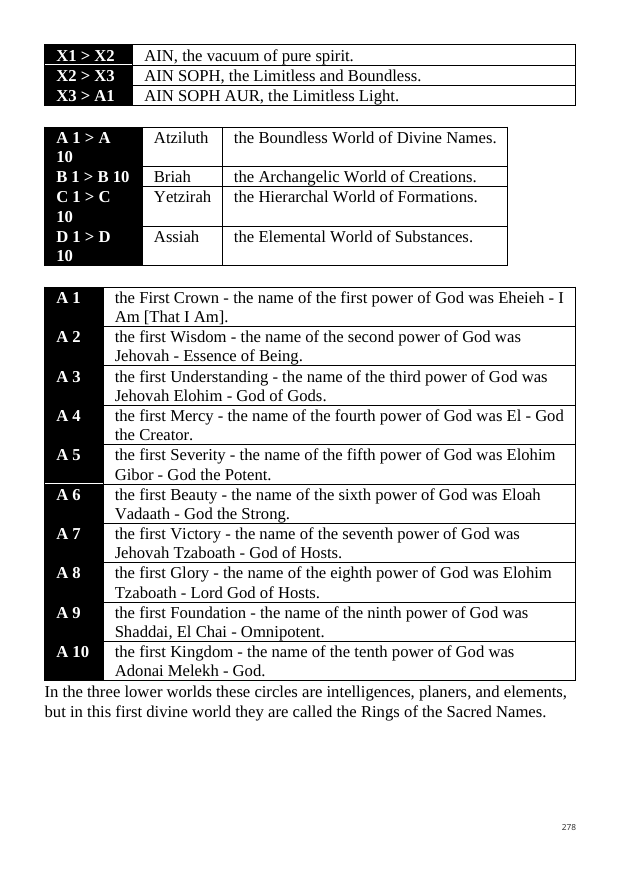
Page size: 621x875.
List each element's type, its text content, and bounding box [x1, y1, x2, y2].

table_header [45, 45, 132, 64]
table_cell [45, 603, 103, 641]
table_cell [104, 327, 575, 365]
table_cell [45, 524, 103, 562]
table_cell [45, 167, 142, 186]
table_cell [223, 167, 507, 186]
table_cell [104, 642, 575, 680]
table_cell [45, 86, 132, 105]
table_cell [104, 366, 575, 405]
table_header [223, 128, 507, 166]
text In the three lower worlds these circles are intelligences, planers, and elements, but in this first divine world they are called the Rings of the Sacred Names. [44, 681, 576, 721]
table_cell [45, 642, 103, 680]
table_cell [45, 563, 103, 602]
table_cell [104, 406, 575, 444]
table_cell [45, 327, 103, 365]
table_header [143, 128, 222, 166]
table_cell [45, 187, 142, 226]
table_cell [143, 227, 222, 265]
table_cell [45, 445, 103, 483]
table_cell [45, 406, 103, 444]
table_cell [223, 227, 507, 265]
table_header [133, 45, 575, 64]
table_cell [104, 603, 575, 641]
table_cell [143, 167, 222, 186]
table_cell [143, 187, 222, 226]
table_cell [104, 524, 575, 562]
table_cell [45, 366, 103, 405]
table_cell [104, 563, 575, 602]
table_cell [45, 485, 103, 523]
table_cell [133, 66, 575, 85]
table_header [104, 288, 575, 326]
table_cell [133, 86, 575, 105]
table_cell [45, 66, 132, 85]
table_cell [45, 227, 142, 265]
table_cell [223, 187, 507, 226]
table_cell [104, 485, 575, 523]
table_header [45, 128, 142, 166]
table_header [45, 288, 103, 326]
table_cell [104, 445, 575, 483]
